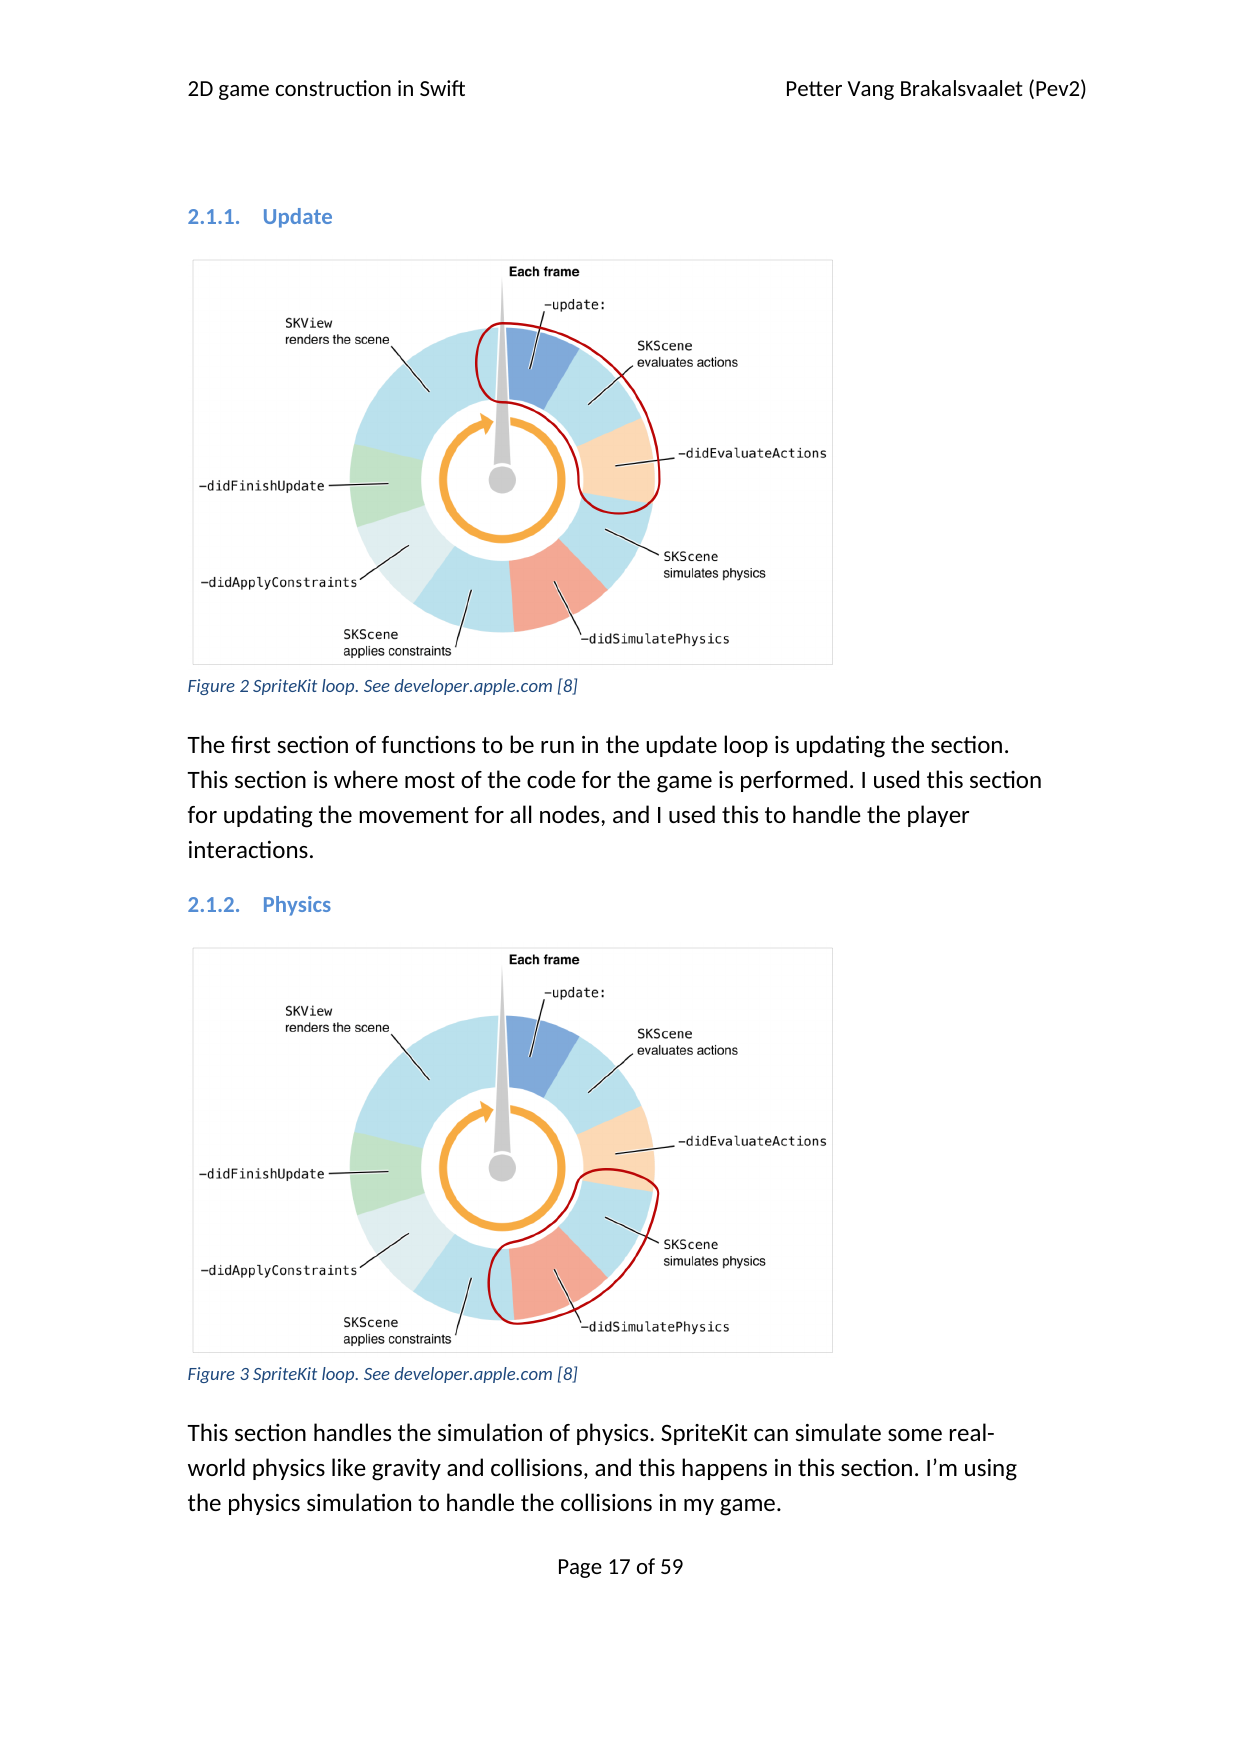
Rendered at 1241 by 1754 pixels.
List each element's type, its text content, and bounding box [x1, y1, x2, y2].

text Figure 3 SpriteKit loop. See developer.apple.com [8] [187, 1362, 1053, 1385]
subtitle Update [187, 202, 1053, 230]
text The first section of functions to be run in the update loop is updating the section. This section is where most of the code for the game is performed. I used this section for updating the movement for all nodes, and I used this to handle the player interactions. [187, 729, 1053, 864]
picture [187, 255, 838, 670]
text Figure 2 SpriteKit loop. See developer.apple.com [8] [187, 674, 1053, 697]
picture [187, 942, 838, 1358]
subtitle Physics [187, 890, 1053, 918]
text This section handles the simulation of physics. SpriteKit can simulate some real-world physics like gravity and collisions, and this happens in this section. I’m using the physics simulation to handle the collisions in my game. [187, 1417, 1053, 1517]
